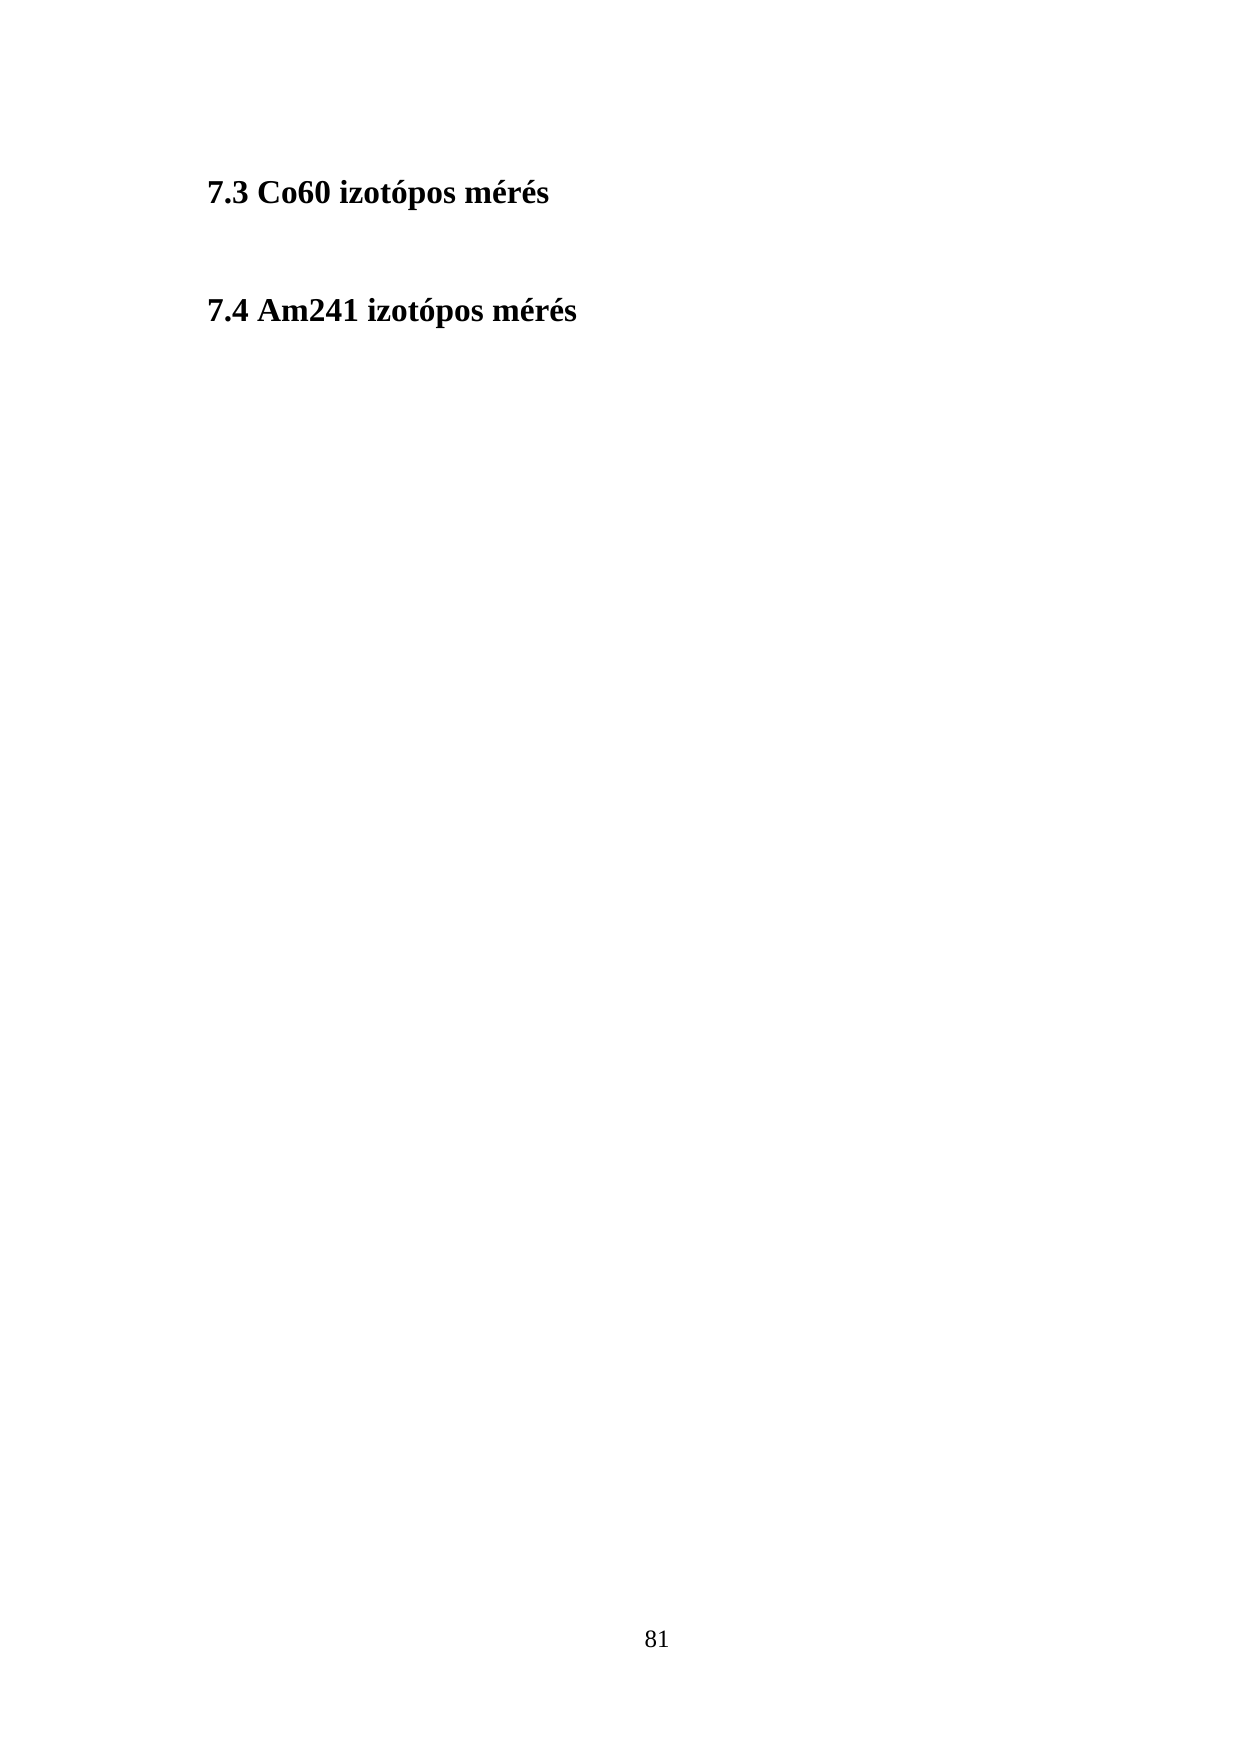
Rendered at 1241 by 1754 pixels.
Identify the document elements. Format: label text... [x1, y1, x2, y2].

subtitle Co60 izotópos mérés [207, 173, 1092, 211]
subtitle Am241 izotópos mérés [207, 290, 1092, 328]
